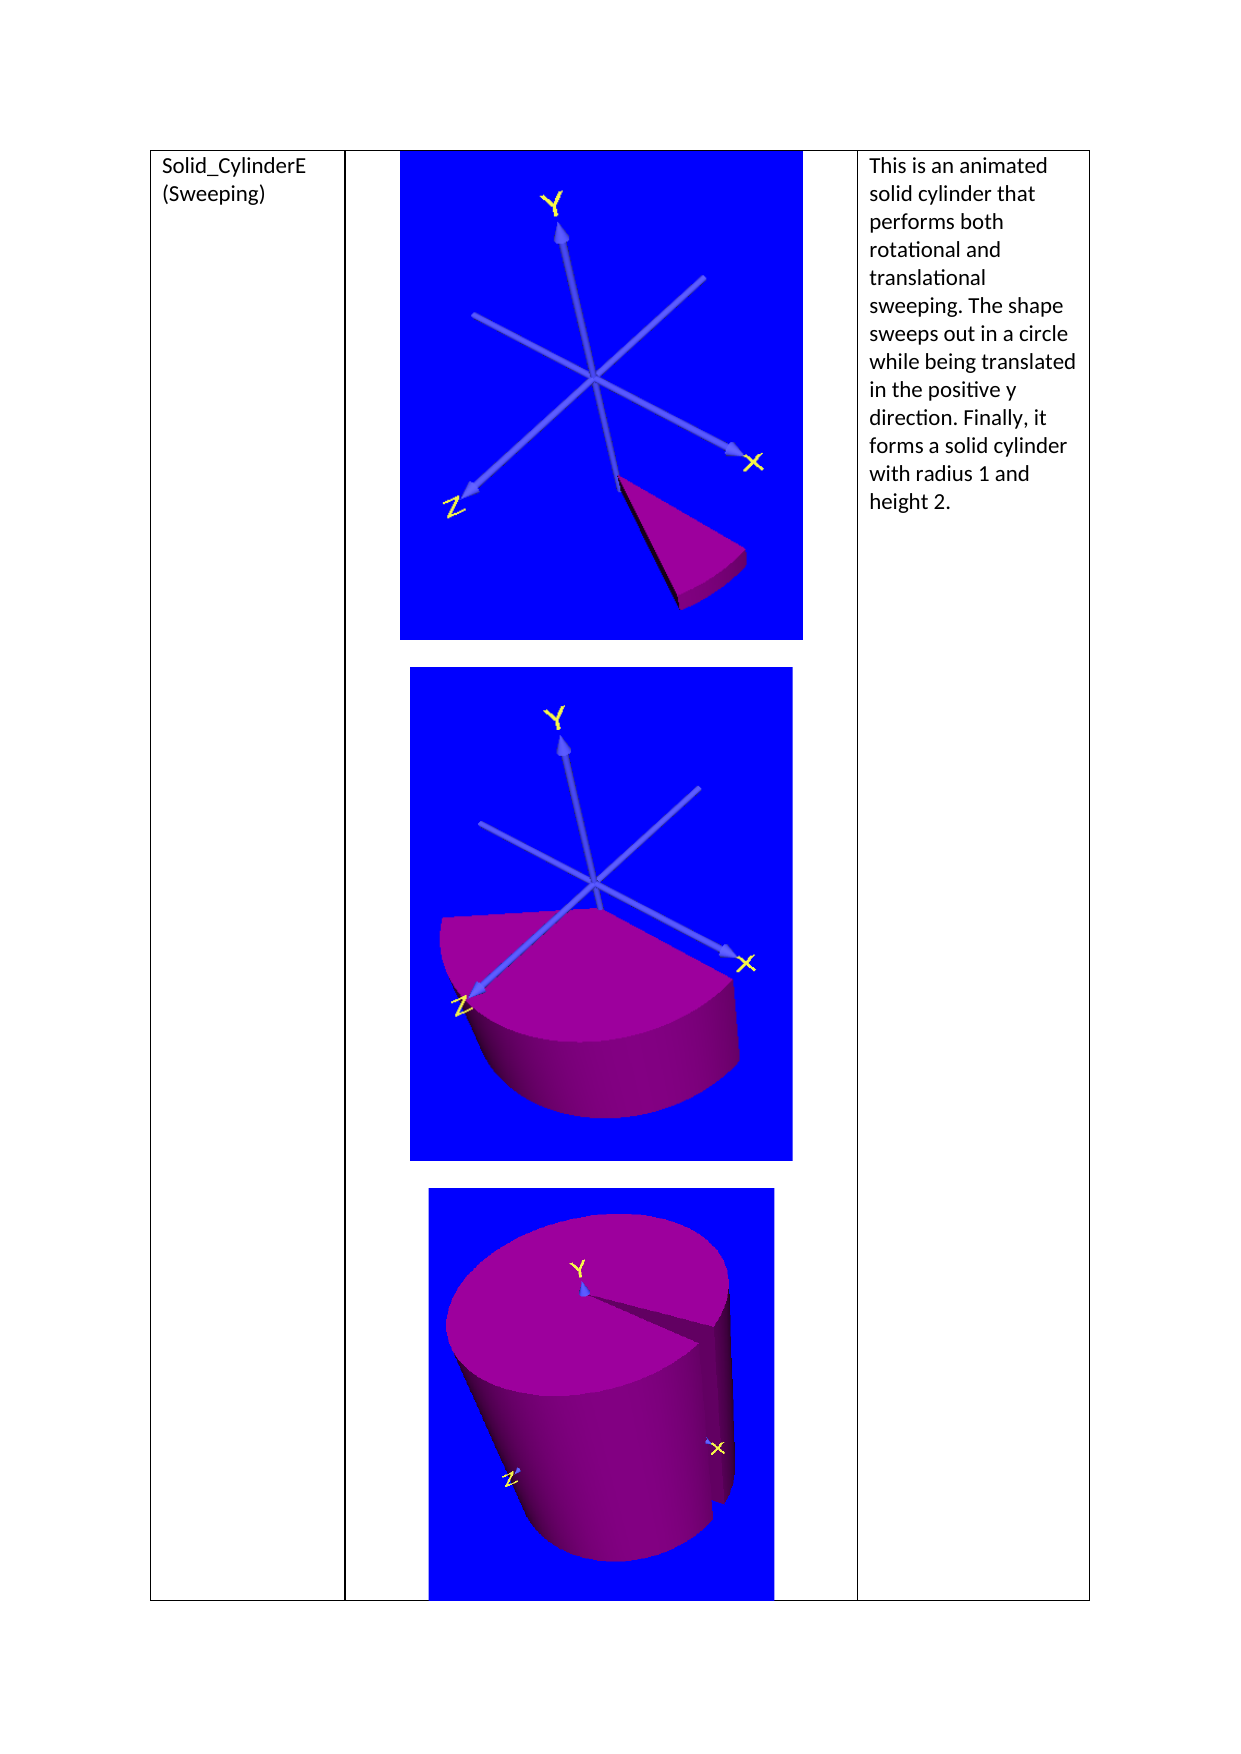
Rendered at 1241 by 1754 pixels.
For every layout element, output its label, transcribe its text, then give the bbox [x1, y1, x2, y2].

picture [428, 1188, 775, 1601]
picture [400, 151, 803, 640]
picture [410, 667, 793, 1161]
table_cell This is an animated solid cylinder that performs both rotational and translational sweeping. The shape sweeps out in a circle while being translated in the positive y direction. Finally, it forms a solid cylinder with radius 1 and height 2. [858, 151, 1089, 1600]
table_cell Solid_CylinderE (Sweeping) [151, 151, 344, 1600]
table_cell [346, 151, 857, 1600]
